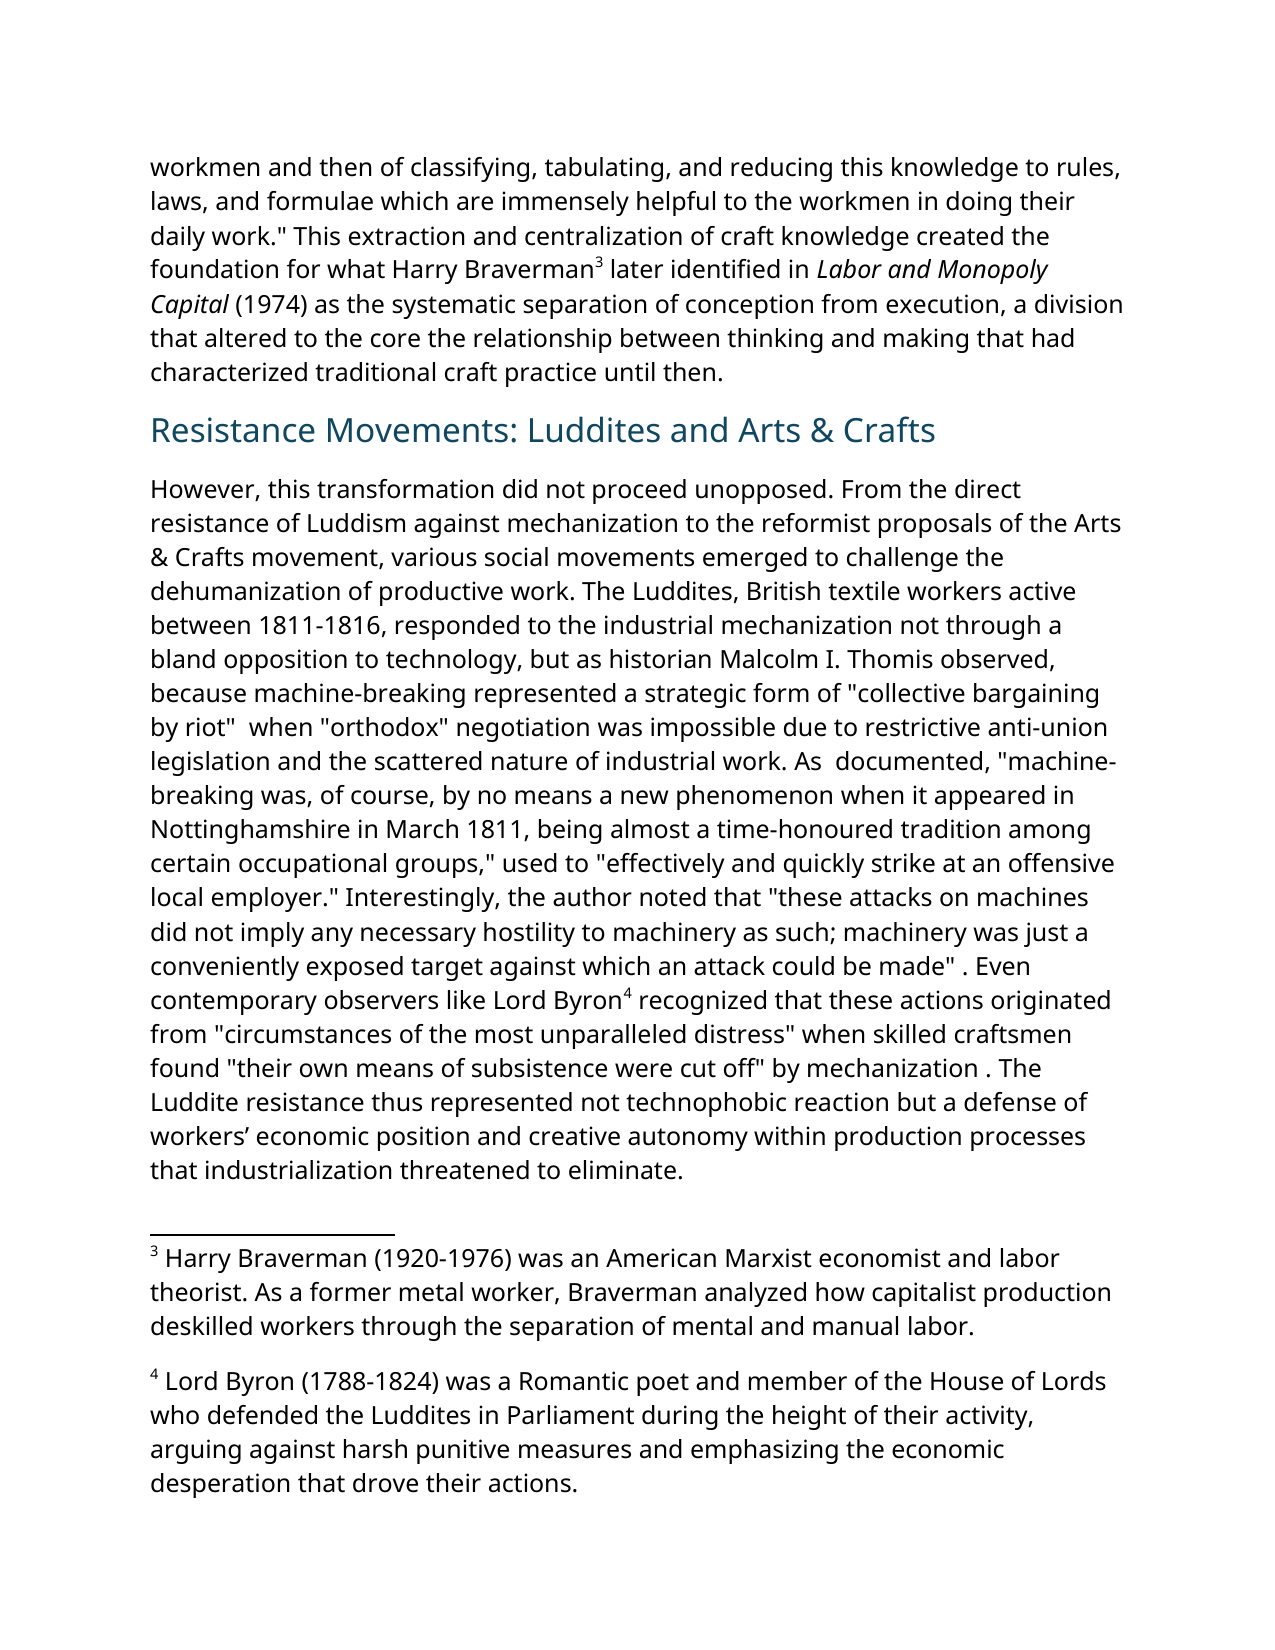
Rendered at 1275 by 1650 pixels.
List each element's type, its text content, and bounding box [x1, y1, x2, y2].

subtitle Resistance Movements: Luddites and Arts & Crafts [150, 407, 1125, 453]
text However, this transformation did not proceed unopposed. From the direct resistance of Luddism against mechanization to the reformist proposals of the Arts & Crafts movement, various social movements emerged to challenge the dehumanization of productive work. The Luddites, British textile workers active between 1811-1816, responded to the industrial mechanization not through a bland opposition to technology, but as historian Malcolm I. Thomis observed, because machine-breaking represented a strategic form of "collective bargaining by riot" when "orthodox" negotiation was impossible due to restrictive anti-union legislation and the scattered nature of industrial work. As documented, "machine-breaking was, of course, by no means a new phenomenon when it appeared in Nottinghamshire in March 1811, being almost a time-honoured tradition among certain occupational groups," used to "effectively and quickly strike at an offensive local employer." Interestingly, the author noted that "these attacks on machines did not imply any necessary hostility to machinery as such; machinery was just a conveniently exposed target against which an attack could be made" . Even contemporary observers like Lord Byron recognized that these actions originated from "circumstances of the most unparalleled distress" when skilled craftsmen found "their own means of subsistence were cut off" by mechanization . The Luddite resistance thus represented not technophobic reaction but a defense of workers’ economic position and creative autonomy within production processes that industrialization threatened to eliminate. [150, 471, 1125, 1187]
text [150, 150, 1125, 388]
